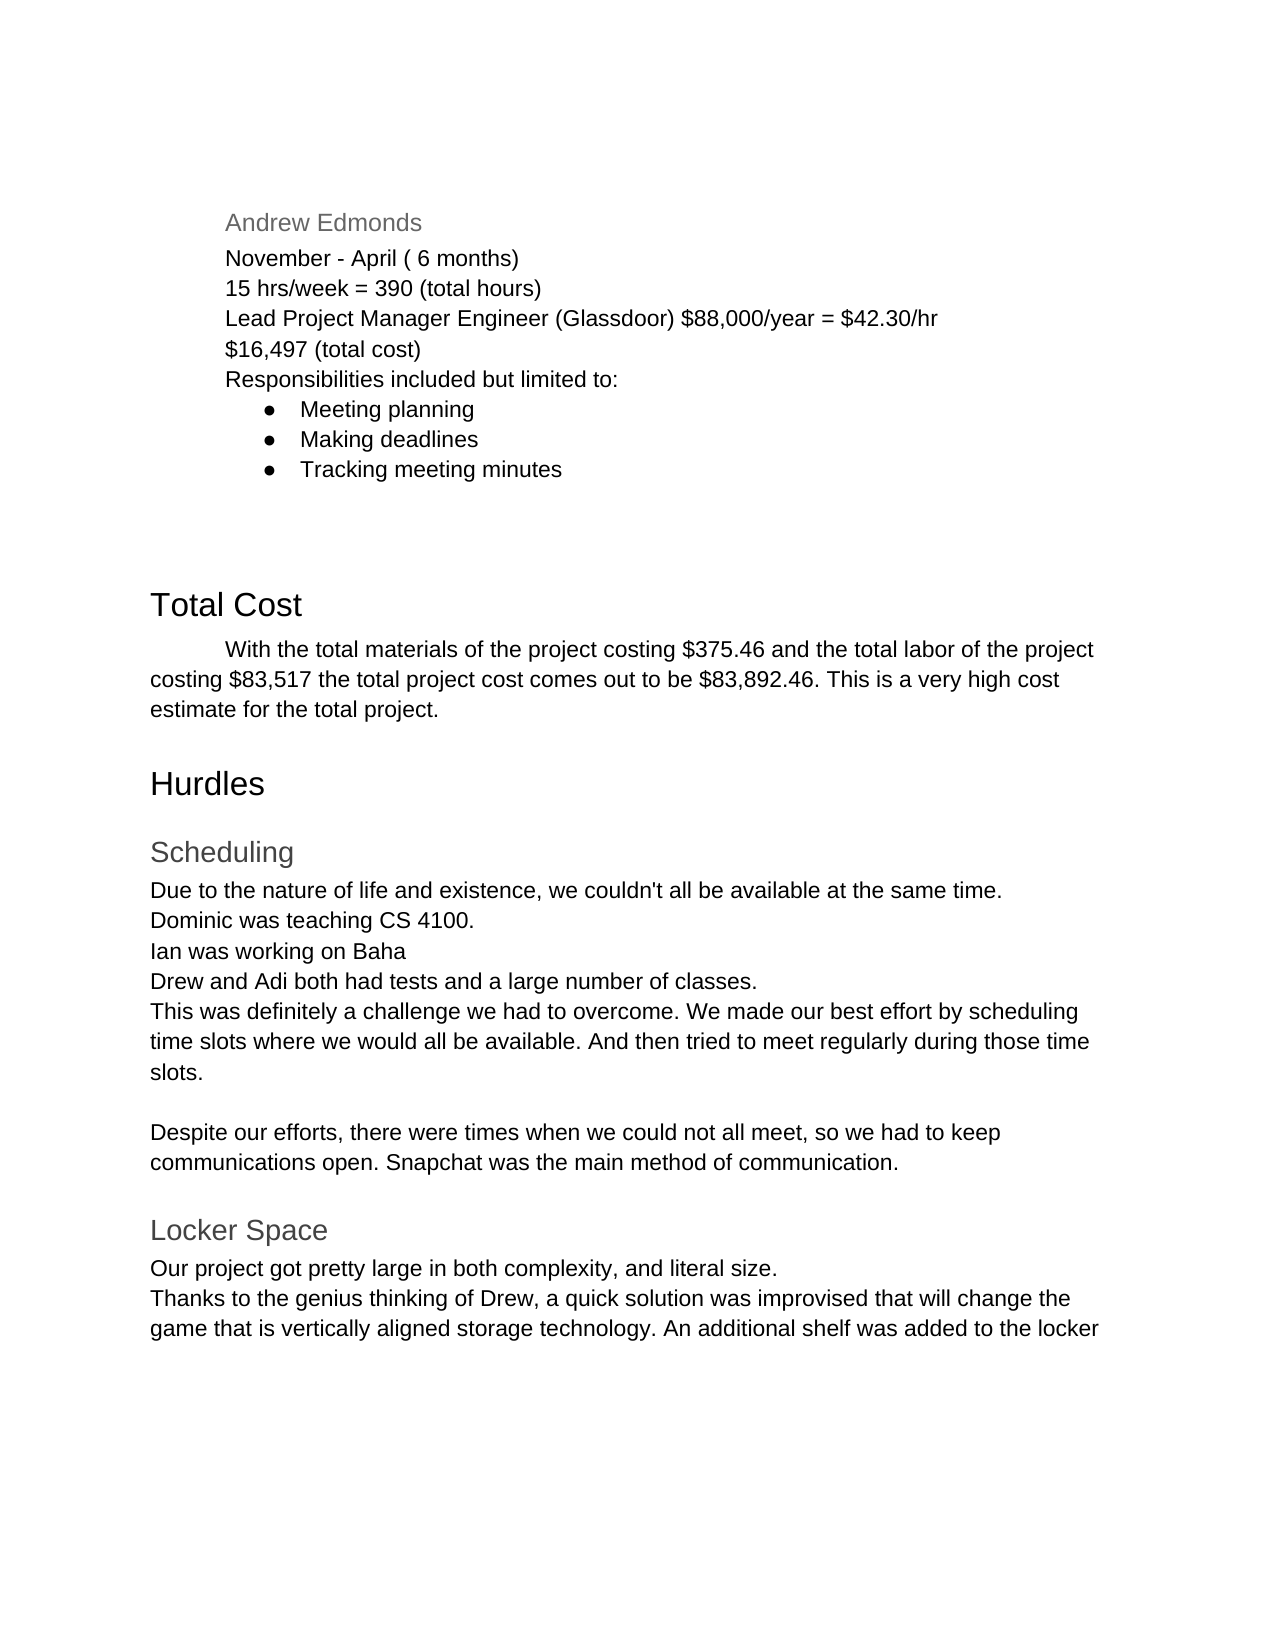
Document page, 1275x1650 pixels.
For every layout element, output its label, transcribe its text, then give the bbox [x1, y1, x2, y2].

subtitle Andrew Edmonds [150, 208, 1125, 237]
text Responsibilities included but limited to: [150, 366, 1125, 392]
text 15 hrs/week = 390 (total hours) [150, 275, 1125, 302]
text With the total materials of the project costing $375.46 and the total labor of the project costing $83,517 the total project cost comes out to be $83,892.46. This is a very high cost estimate for the total project. [150, 636, 1125, 722]
subtitle Total Cost [150, 584, 1125, 623]
text Ian was working on Baha [150, 938, 1125, 964]
text Our project got pretty large in both complexity, and literal size. [150, 1254, 1125, 1281]
text $16,497 (total cost) [150, 336, 1125, 362]
subtitle Scheduling [150, 835, 1125, 869]
text Drew and Adi both had tests and a large number of classes. [150, 968, 1125, 994]
text Dominic was teaching CS 4100. [150, 907, 1125, 934]
text Due to the nature of life and existence, we couldn't all be available at the same time. [150, 877, 1125, 904]
list Tracking meeting minutes [262, 456, 1125, 483]
list Meeting planning [262, 396, 1125, 422]
text This was definitely a challenge we had to overcome. We made our best effort by scheduling time slots where we would all be available. And then tried to meet regularly during those time slots. [150, 998, 1125, 1085]
text Thanks to the genius thinking of Drew, a quick solution was improvised that will change the game that is vertically aligned storage technology. An additional shelf was added to the locker [150, 1285, 1125, 1341]
text Lead Project Manager Engineer (Glassdoor) $88,000/year = $42.30/hr [150, 305, 1125, 332]
list Making deadlines [262, 426, 1125, 453]
subtitle Hurdles [150, 764, 1125, 802]
text Despite our efforts, there were times when we could not all meet, so we had to keep communications open. Snapchat was the main method of communication. [150, 1119, 1125, 1176]
text November - April ( 6 months) [150, 245, 1125, 271]
subtitle Locker Space [150, 1213, 1125, 1246]
